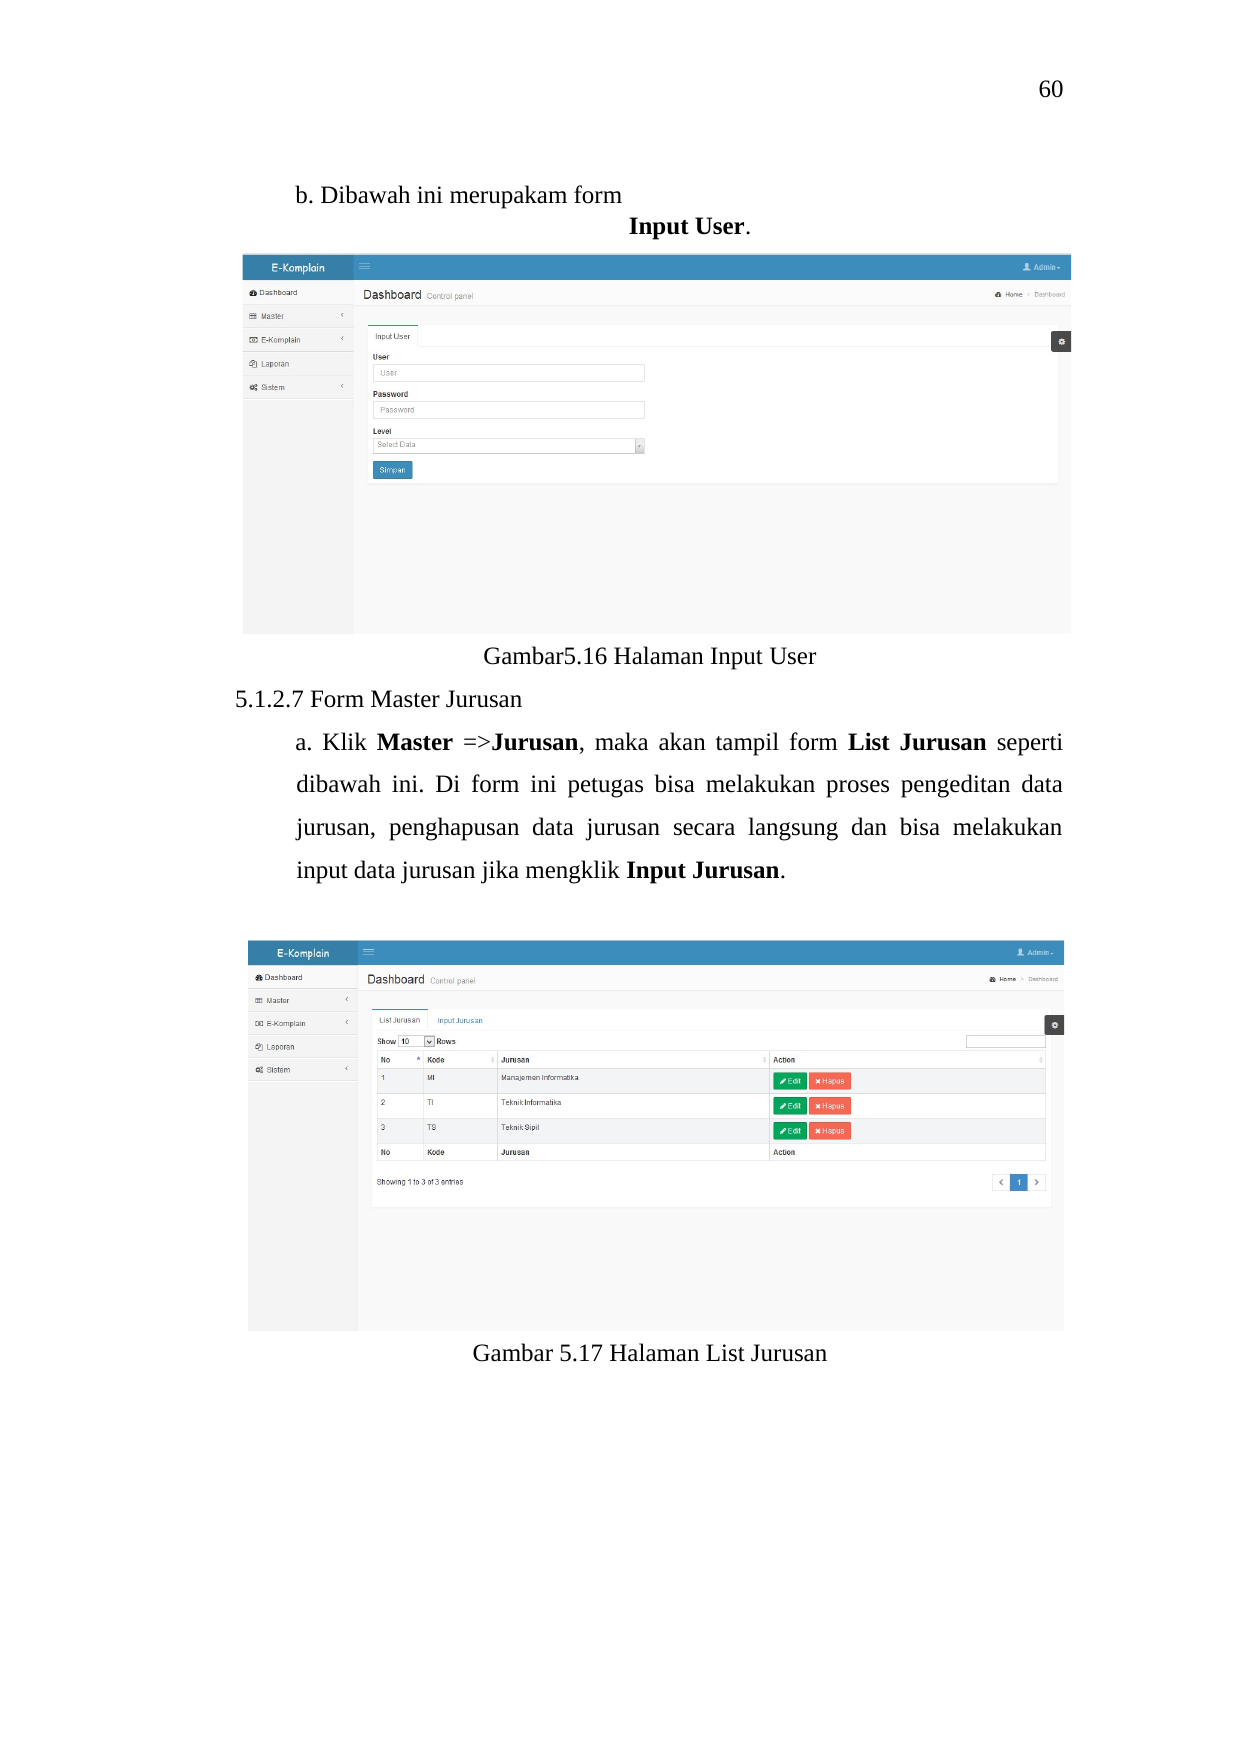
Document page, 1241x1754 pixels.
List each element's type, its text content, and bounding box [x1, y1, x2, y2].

text 5.1.2.7 Form Master Jurusan [235, 684, 1036, 713]
text a. Klik Master =>Jurusan, maka akan tampil form List Jurusan seperti dibawah ini. Di form ini petugas bisa melakukan proses pengeditan data jurusan, penghapusan data jurusan secara langsung dan bisa melakukan input data jurusan jika mengklik Input Jurusan. [295, 727, 1063, 884]
picture [242, 253, 1072, 634]
text Gambar5.16 Halaman Input User [256, 641, 1043, 670]
text Input User. [366, 211, 1014, 239]
picture [248, 940, 1065, 1331]
text Gambar 5.17 Halaman List Jurusan [256, 1338, 1044, 1367]
